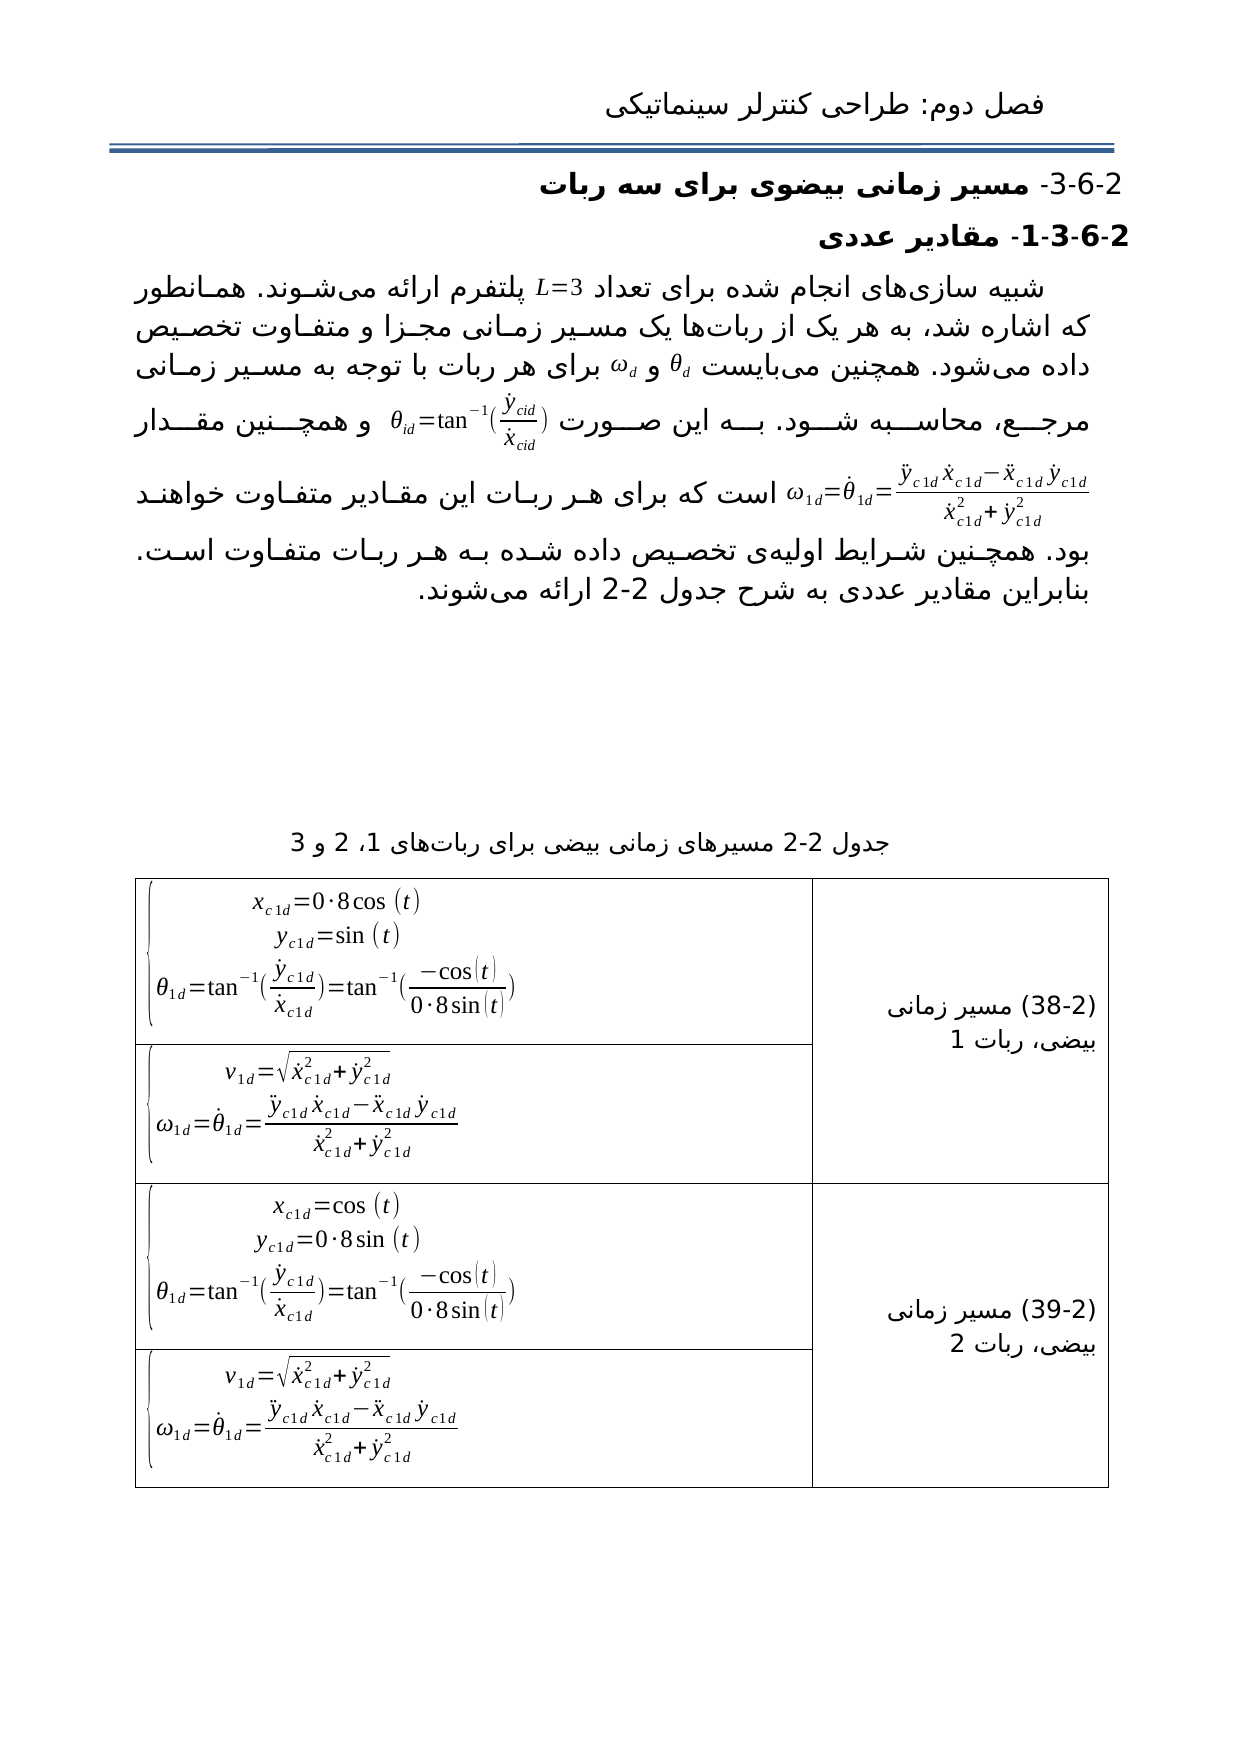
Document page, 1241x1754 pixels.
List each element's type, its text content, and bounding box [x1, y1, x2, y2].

subtitle مقادیر عددی [135, 219, 1000, 253]
table_cell (‏2-‌39) مسیر زمانی بیضی، ربات 2 [813, 1184, 1108, 1487]
subtitle مسیر زمانی بیضوی برای سه ربات [135, 168, 1030, 202]
text جدول ‏2-2 مسیرهای زمانی بیضی برای ربات‌های 1، 2 و 3 [135, 828, 1090, 857]
table_cell [136, 1045, 812, 1183]
table_header (‏2-‌38) مسیر زمانی بیضی، ربات 1 [813, 879, 1108, 1183]
text شبیه سازی‌های انجام شده برای تعداد پلتفرم ارائه می‌شوند. همانطور که اشاره شد، به هر یک از ربات‌ها یک مسیر زمانی مجزا و متفاوت تخصیص داده می‌شود. همچنین می‌بایست و برای هر ربات با توجه به مسیر زمانی مرجع، محاسبه شود. به این صورت و همچنین مقدار است که برای هر ربات این مقادیر متفاوت خواهند بود. همچنین شرایط اولیه‌ی تخصیص داده شده به هر ربات متفاوت است. بنابراین مقادیر عددی به شرح جدول 2-2 ارائه می‌شوند. [135, 271, 1090, 607]
table_cell [136, 1350, 812, 1487]
table_cell [136, 1184, 812, 1348]
table_header [136, 879, 812, 1044]
